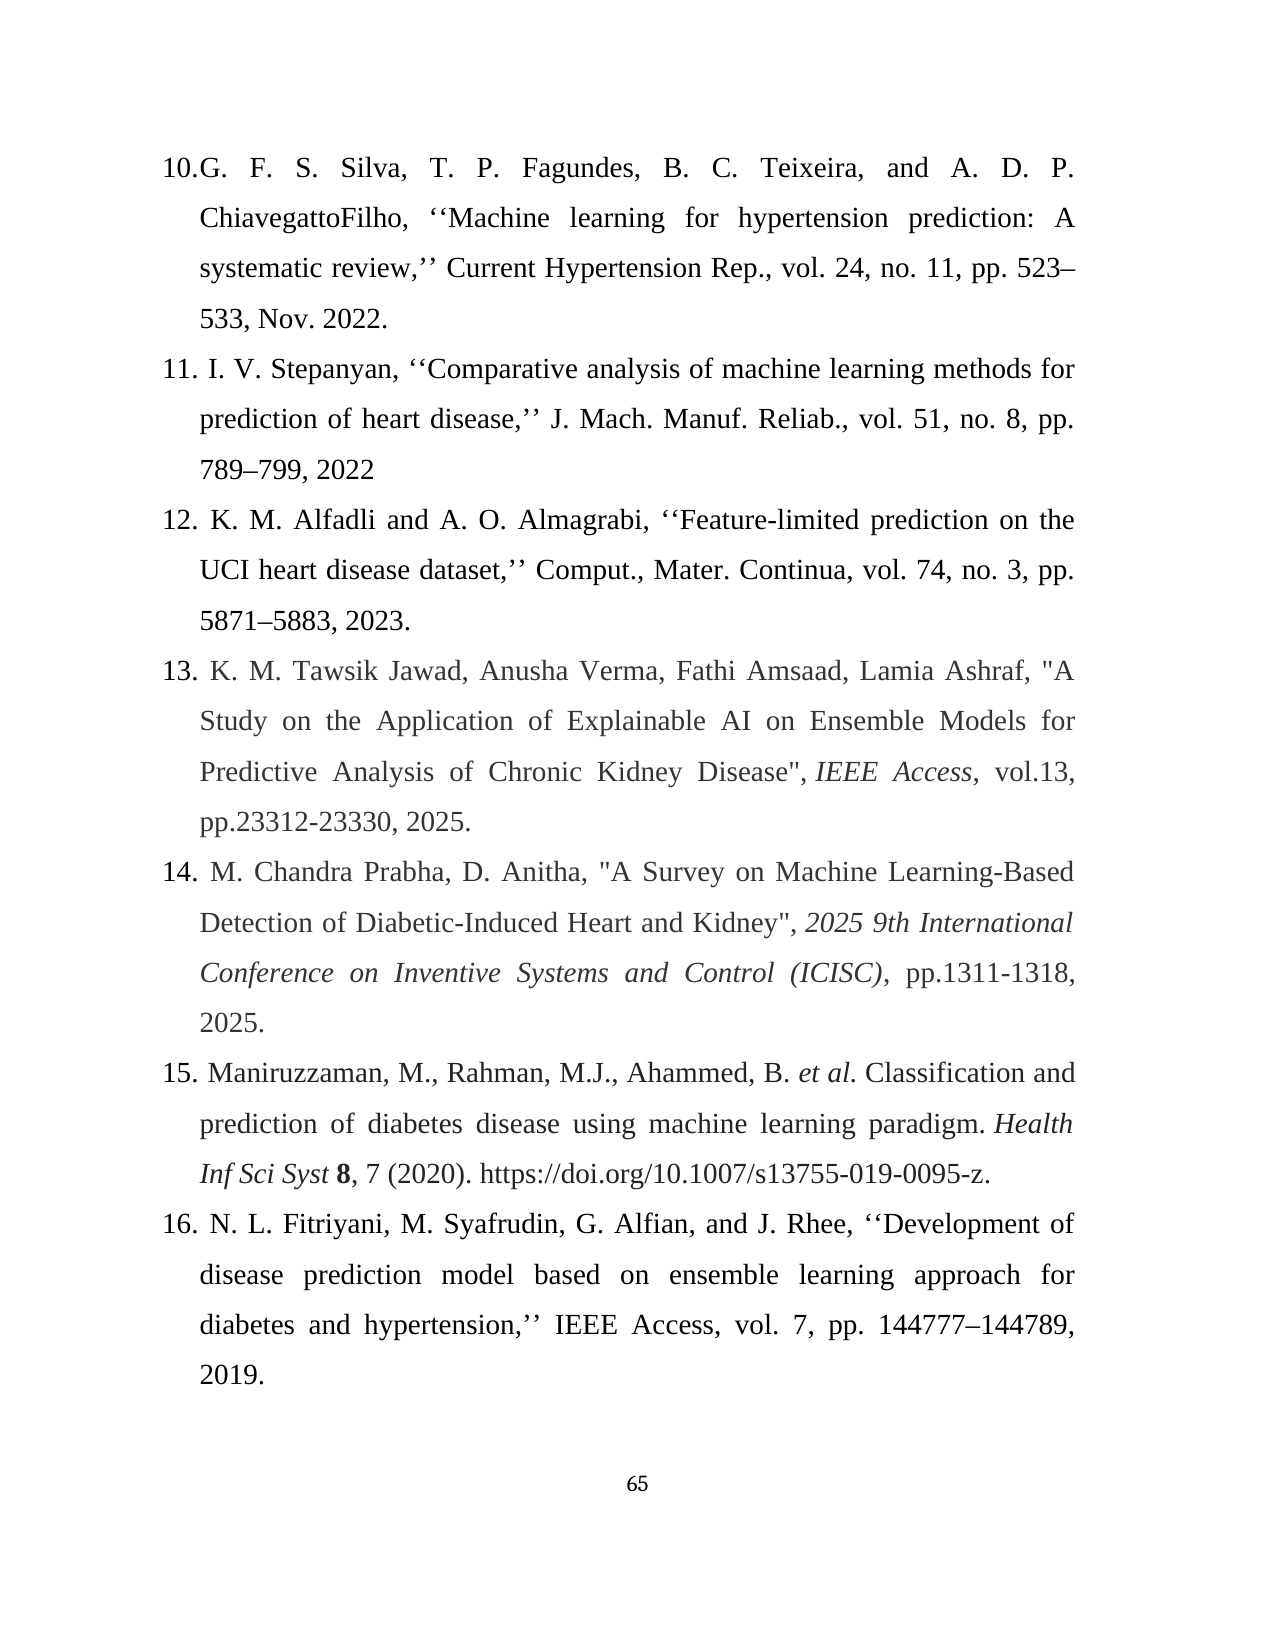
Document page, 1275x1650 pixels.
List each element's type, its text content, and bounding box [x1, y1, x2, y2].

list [162, 150, 1076, 234]
list K. M. Alfadli and A. O. Almagrabi, ‘‘Feature-limited prediction on the UCI heart disease dataset,’’ Comput., Mater. Continua, vol. 74, no. 3, pp. 5871–5883, 2023. [162, 690, 1076, 824]
list M. Chandra Prabha, D. Anitha, "A Survey on Machine Learning-Based Detection of Diabetic-Induced Heart and Kidney", 2025 9th International Conference on Inventive Systems and Control (ICISC), pp.1311-1318, 2025. [162, 1101, 1076, 1285]
list I. V. Stepanyan, ‘‘Comparative analysis of machine learning methods for prediction of heart disease,’’ J. Mach. Manuf. Reliab., vol. 51, no. 8, pp. 789–799, 2022 [162, 510, 1076, 644]
list G. F. S. Silva, T. P. Fagundes, B. C. Teixeira, and A. D. P. ChiavegattoFilho, ‘‘Machine learning for hypertension prediction: A systematic review,’’ Current Hypertension Rep., vol. 24, no. 11, pp. 523–533, Nov. 2022. [162, 280, 1076, 464]
list K. M. Tawsik Jawad, Anusha Verma, Fathi Amsaad, Lamia Ashraf, "A Study on the Application of Explainable AI on Ensemble Models for Predictive Analysis of Chronic Kidney Disease", IEEE Access, vol.13, pp.23312-23330, 2025. [162, 870, 1076, 1055]
